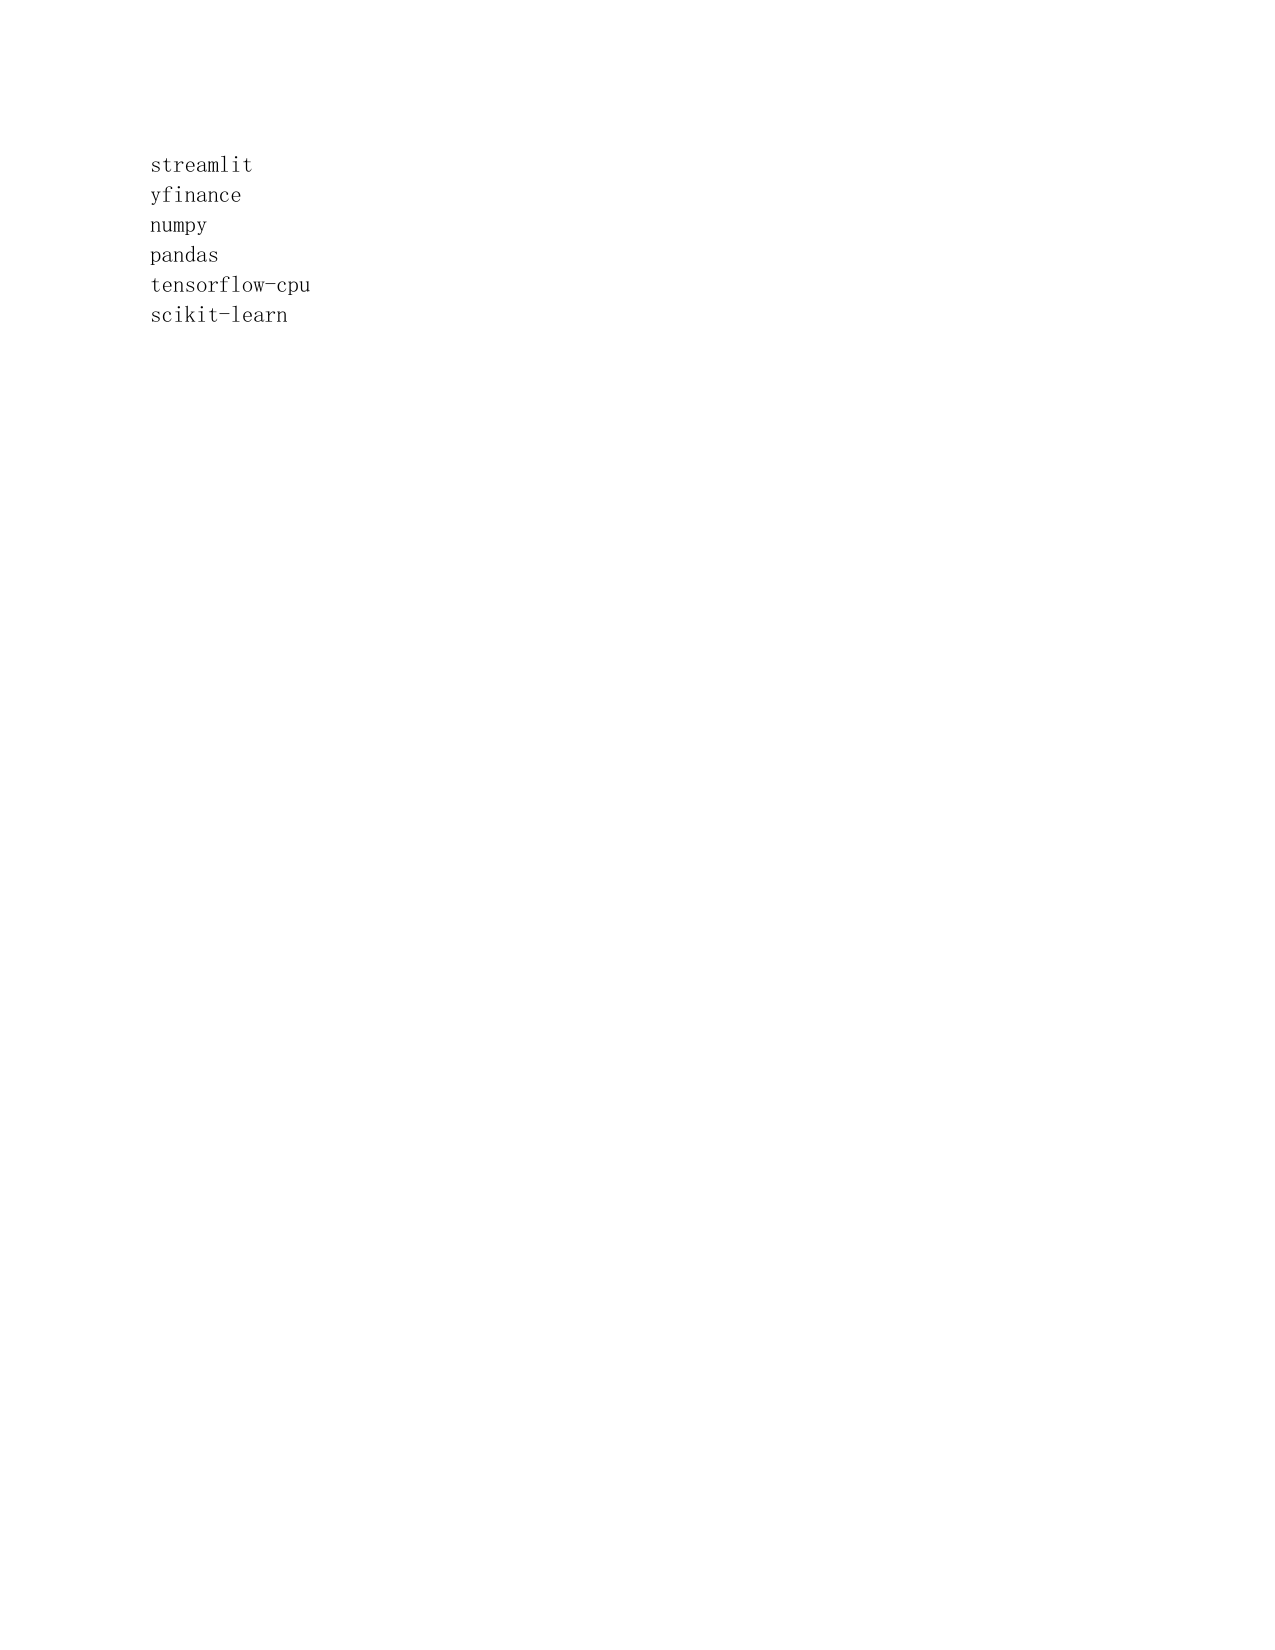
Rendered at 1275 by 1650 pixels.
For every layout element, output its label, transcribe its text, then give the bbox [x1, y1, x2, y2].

text numpy [150, 210, 1125, 236]
text scikit-learn [150, 300, 1125, 326]
text yfinance [150, 180, 1125, 206]
text streamlit [150, 150, 1125, 176]
text tensorflow-cpu [150, 270, 1125, 296]
text pandas [150, 240, 1125, 266]
